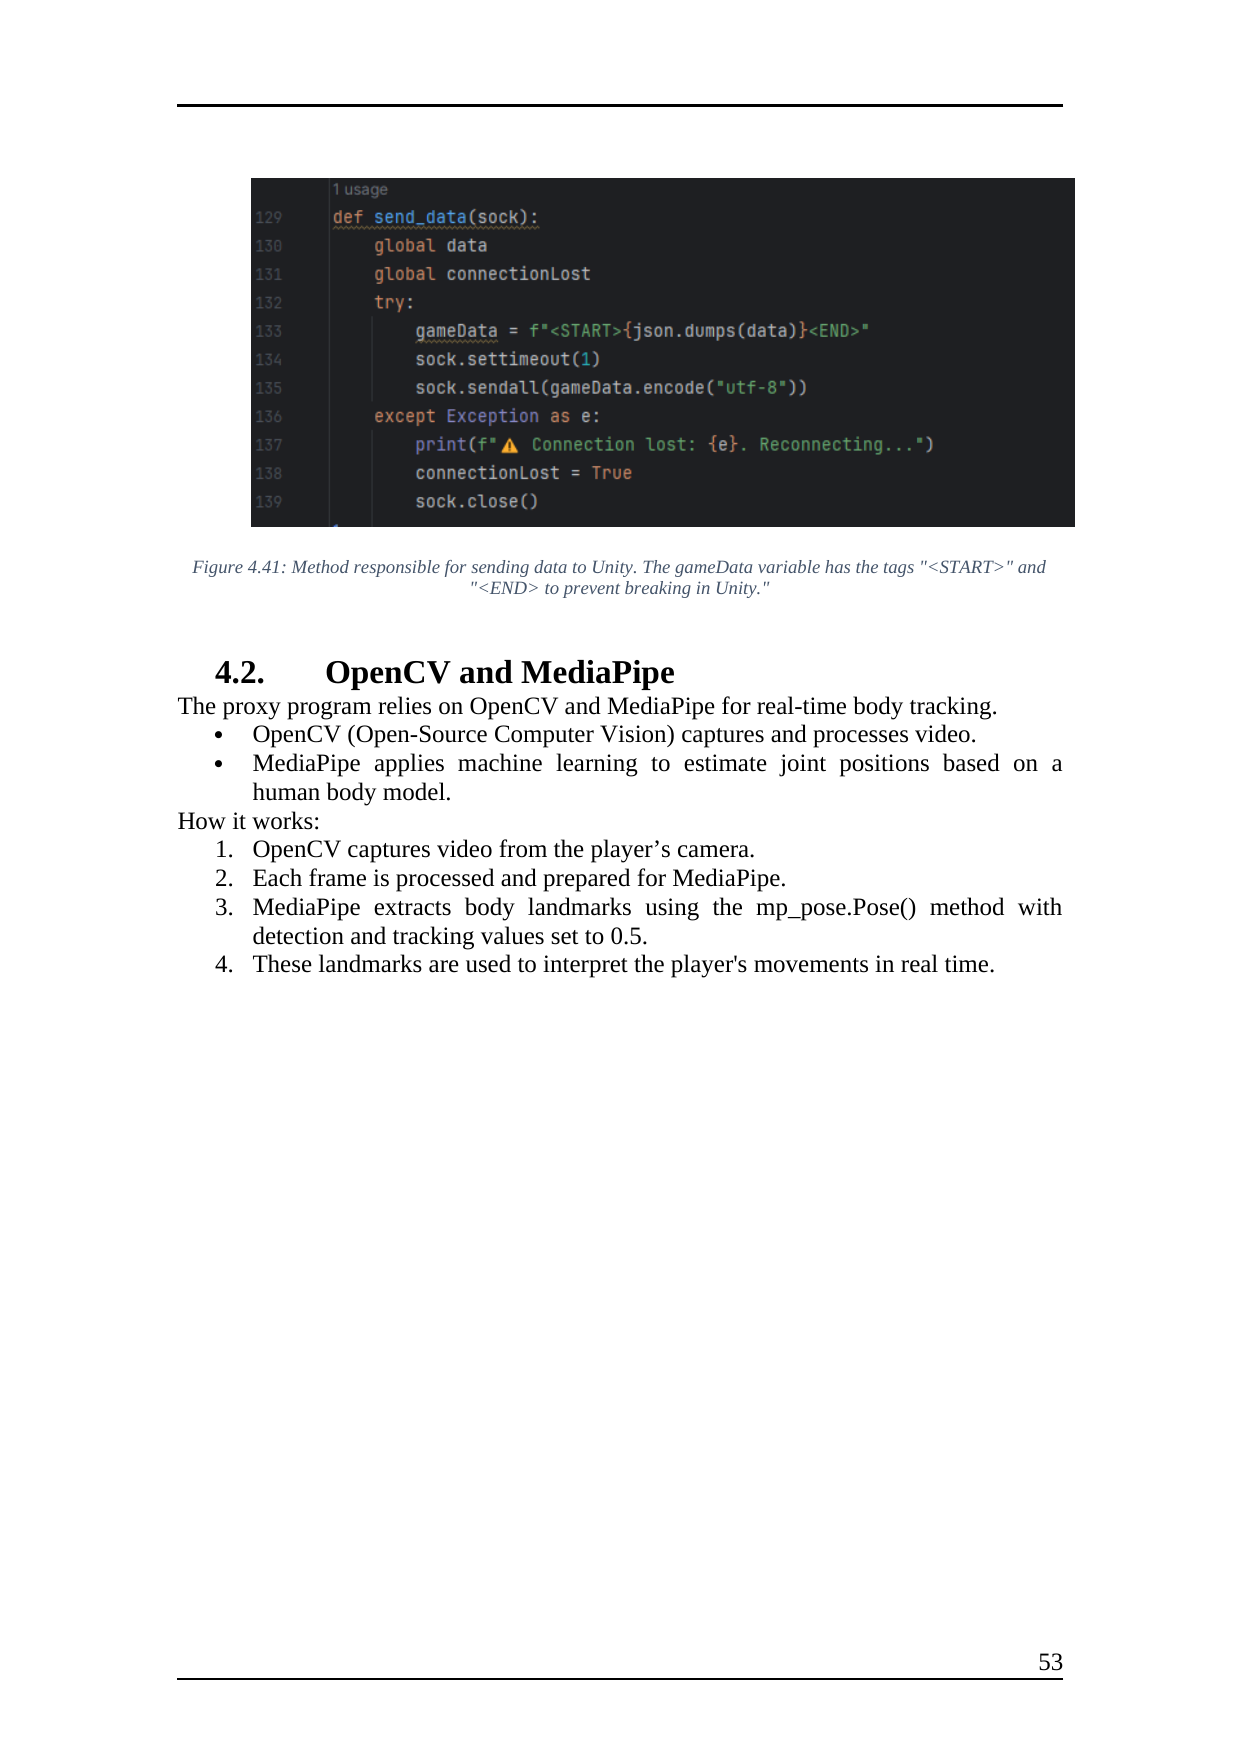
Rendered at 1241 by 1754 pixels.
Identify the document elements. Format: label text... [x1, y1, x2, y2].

list MediaPipe extracts body landmarks using the mp_pose.Pose() method with detection and tracking values set to 0.5. [215, 892, 1063, 949]
list MediaPipe applies machine learning to estimate joint positions based on a human body model. [215, 748, 1063, 806]
list These landmarks are used to interpret the player's movements in real time. [215, 949, 1063, 978]
text How it works: [177, 806, 1063, 834]
picture [251, 178, 1075, 527]
text The proxy program relies on OpenCV and MediaPipe for real-time body tracking. [177, 691, 1063, 719]
list Each frame is processed and prepared for MediaPipe. [215, 863, 1063, 892]
list OpenCV (Open-Source Computer Vision) captures and processes video. [215, 719, 1063, 748]
list OpenCV captures video from the player’s camera. [215, 834, 1063, 863]
subtitle OpenCV and MediaPipe [215, 652, 1063, 691]
